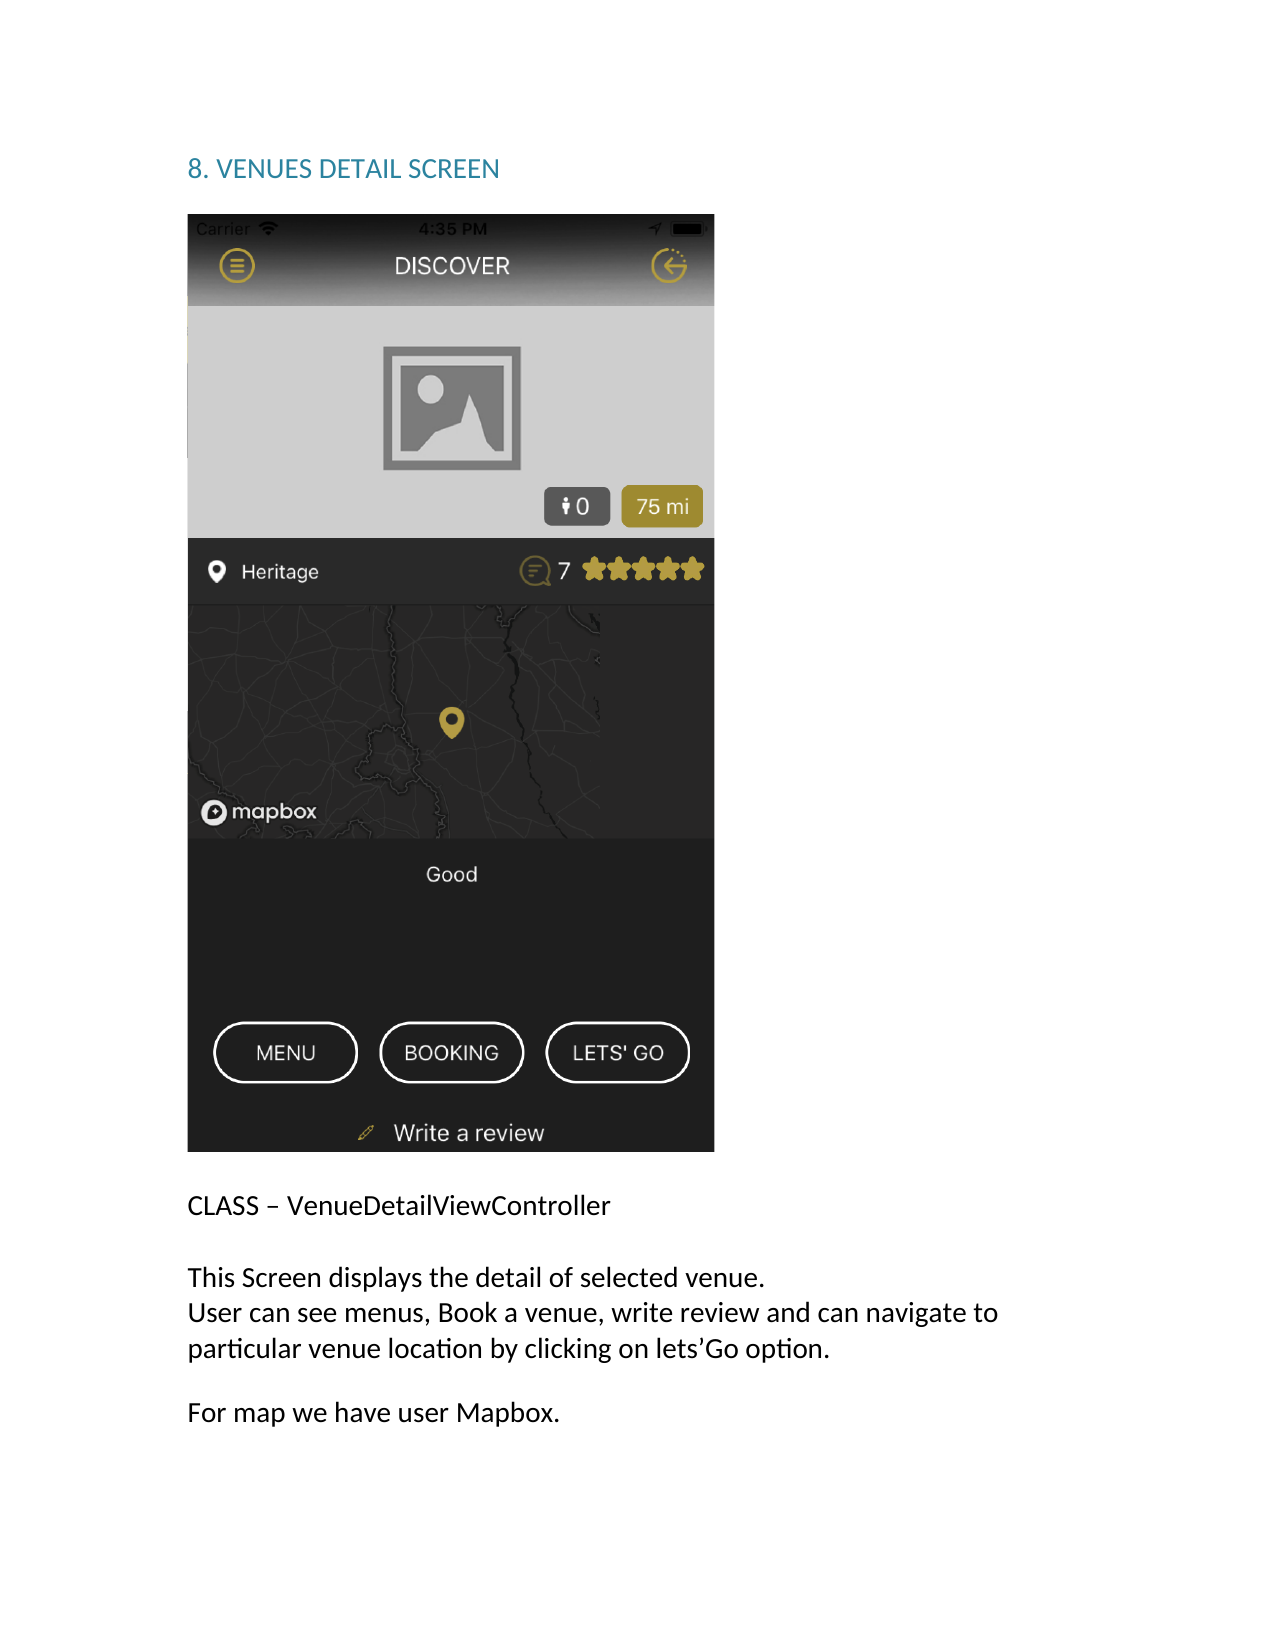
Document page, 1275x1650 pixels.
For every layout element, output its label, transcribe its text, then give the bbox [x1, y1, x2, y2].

text User can see menus, Book a venue, write review and can navigate to particular venue location by clicking on lets’Go option. [187, 1294, 1087, 1366]
text 8. VENUES DETAIL SCREEN [187, 150, 1087, 186]
text For map we have user Mapbox. [187, 1394, 1087, 1430]
picture [187, 214, 715, 1152]
text CLASS – VenueDetailViewController [187, 1187, 1087, 1223]
text This Screen displays the detail of selected venue. [187, 1259, 1087, 1294]
